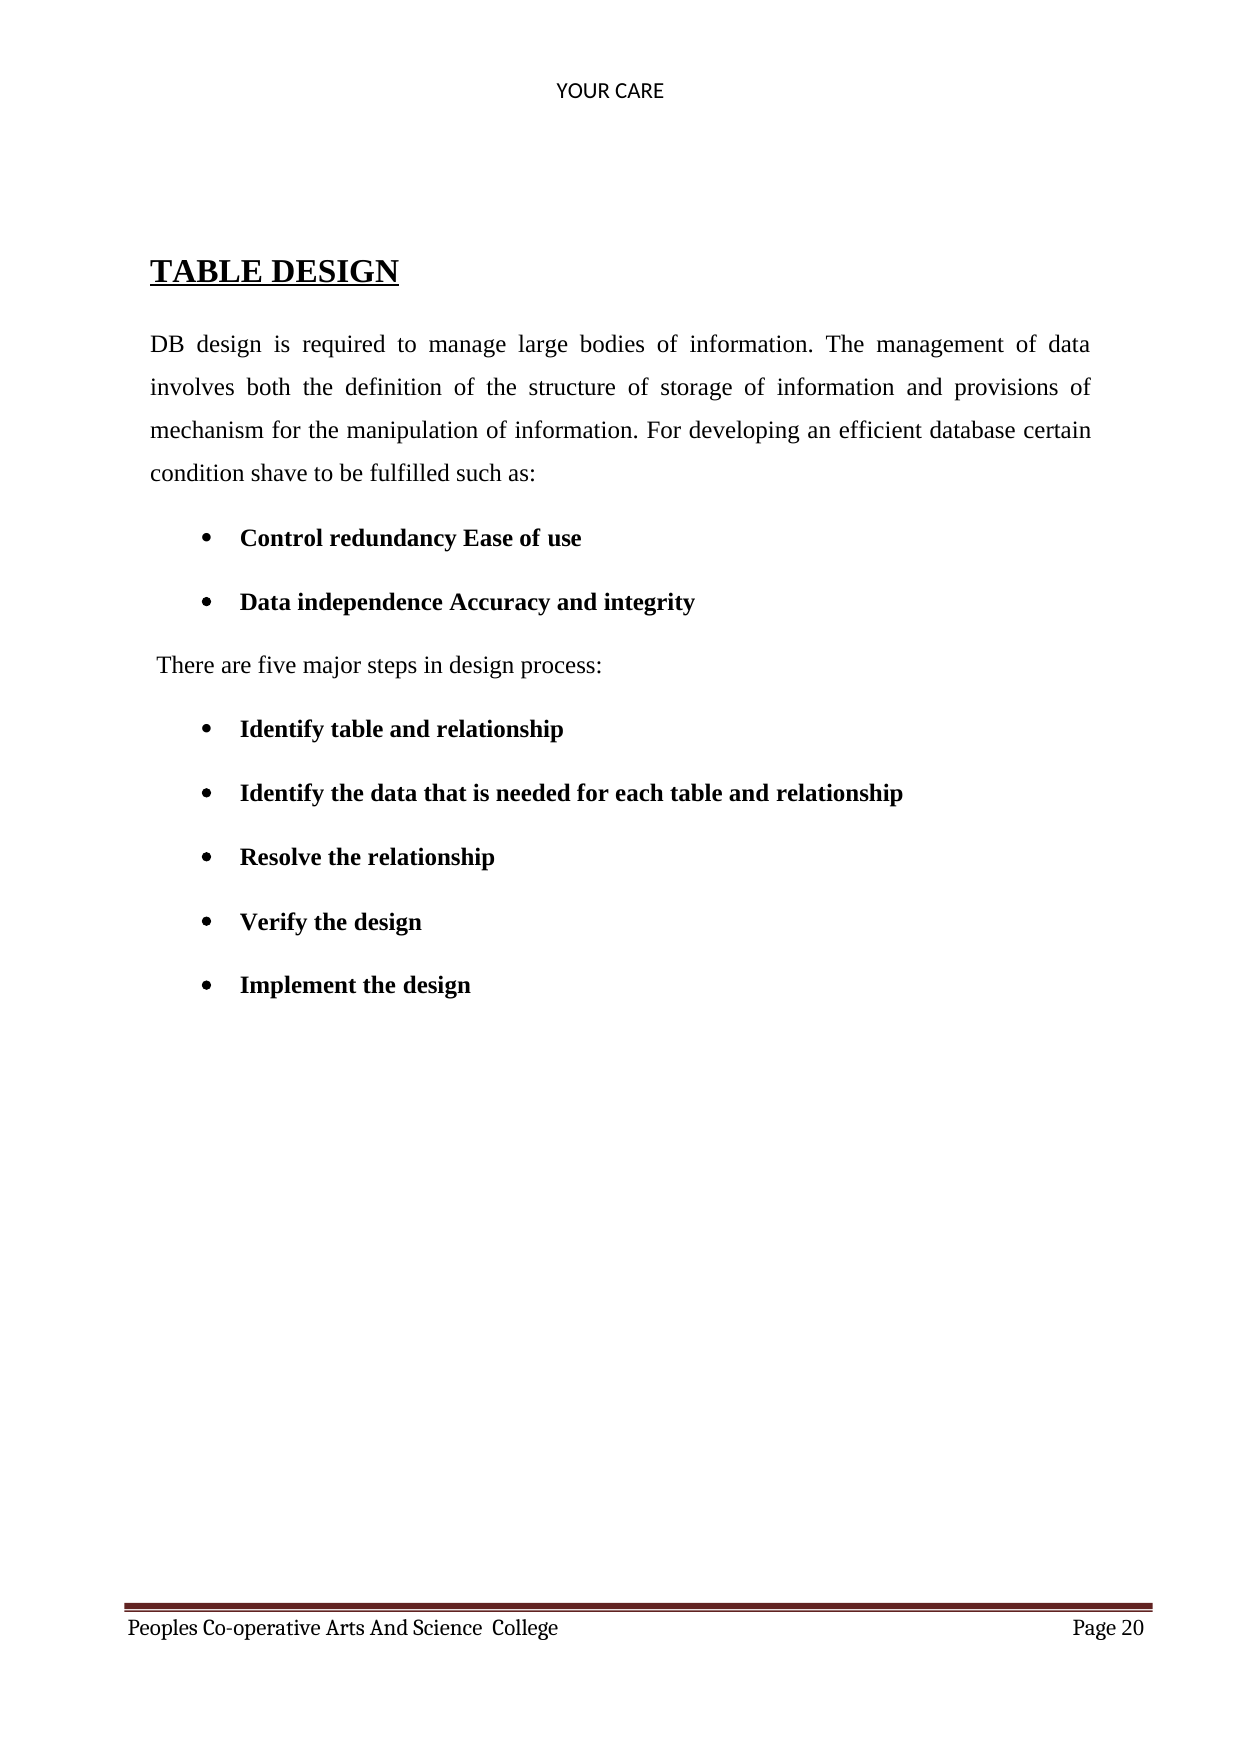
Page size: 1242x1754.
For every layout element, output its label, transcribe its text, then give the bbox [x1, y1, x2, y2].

subtitle Identify table and relationship [202, 714, 1196, 743]
list Verify the design [202, 907, 1196, 935]
text DB design is required to manage large bodies of information. The management of data involves both the definition of the structure of storage of information and provisions of mechanism for the manipulation of information. For developing an efficient database certain condition shave to be fulfilled such as: [150, 329, 1092, 487]
list Resolve the relationship [202, 842, 1196, 871]
list Data independence Accuracy and integrity [202, 587, 1196, 616]
list Implement the design [202, 971, 1196, 999]
subtitle TABLE DESIGN [117, 251, 1196, 289]
subtitle Control redundancy Ease of use [202, 523, 1196, 552]
text There are five major steps in design process: [150, 650, 1196, 679]
list Identify the data that is needed for each table and relationship [202, 778, 1196, 807]
